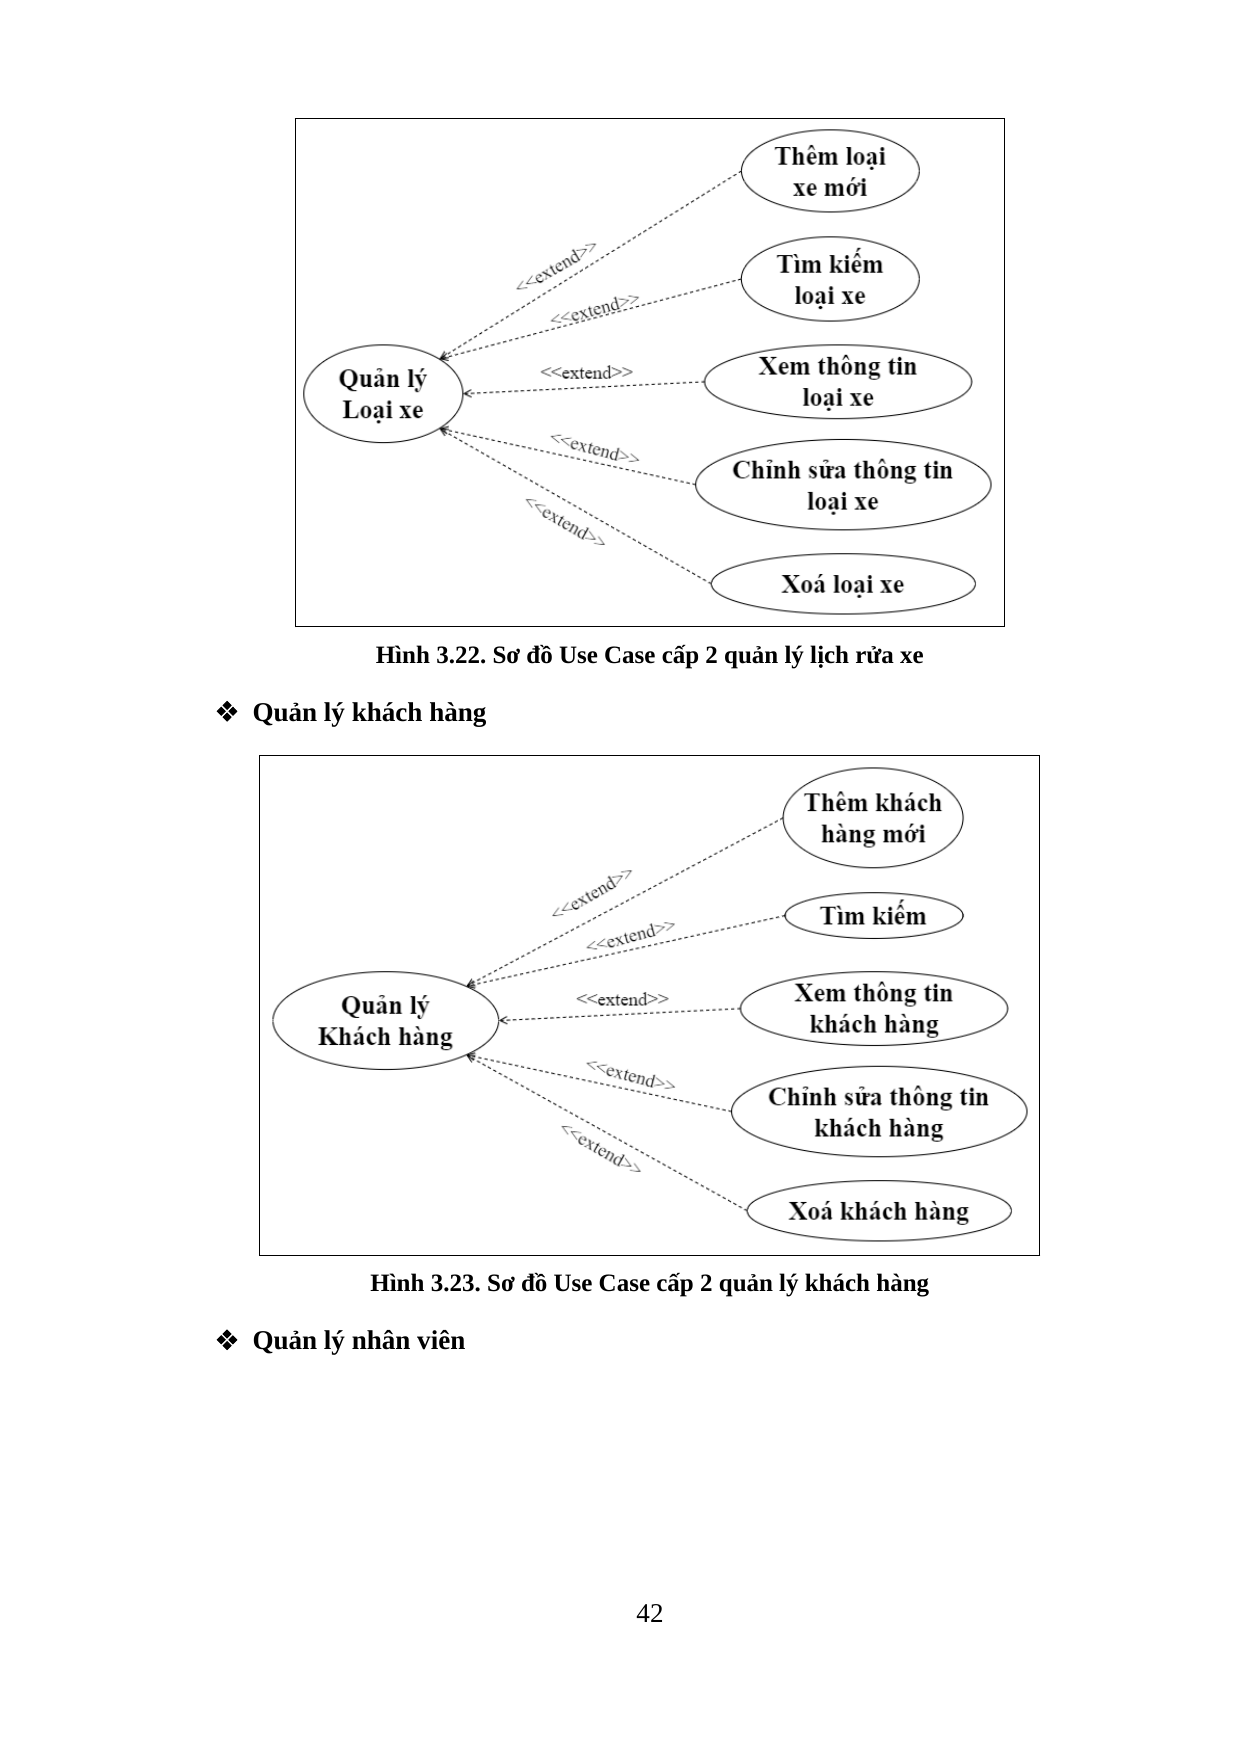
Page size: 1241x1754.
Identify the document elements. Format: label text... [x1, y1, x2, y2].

text Hình .. Sơ đồ Use Case cấp 2 quản lý khách hàng [177, 1268, 1122, 1297]
text Hình .. Sơ đồ Use Case cấp 2 quản lý lịch rửa xe [177, 640, 1122, 669]
list Quản lý nhân viên [177, 1324, 1122, 1355]
list Quản lý khách hàng [177, 696, 1122, 727]
picture [296, 119, 1004, 626]
picture [260, 756, 1039, 1255]
